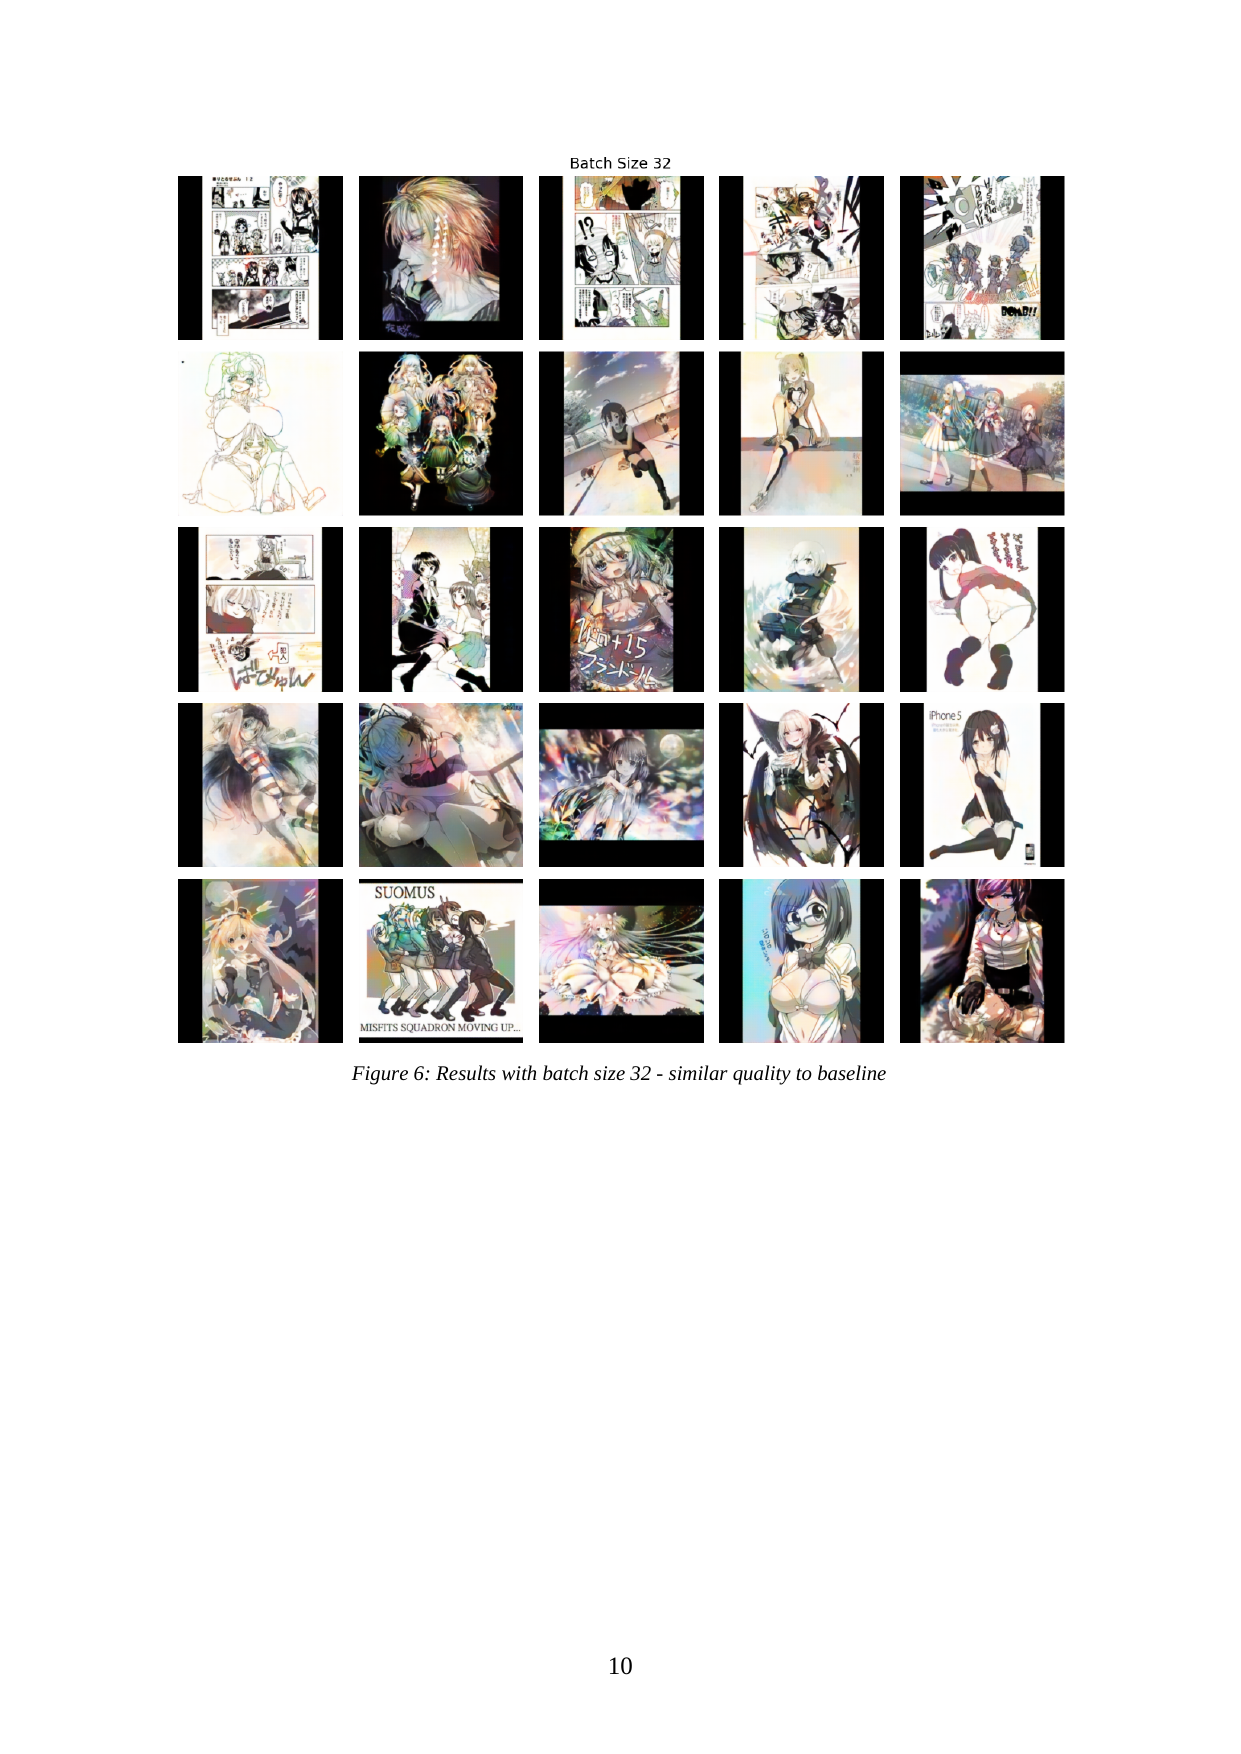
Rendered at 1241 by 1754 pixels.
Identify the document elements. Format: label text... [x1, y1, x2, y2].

picture [170, 150, 1071, 1050]
text Figure 6: Results with batch size 32 - similar quality to baseline [150, 1060, 1090, 1084]
